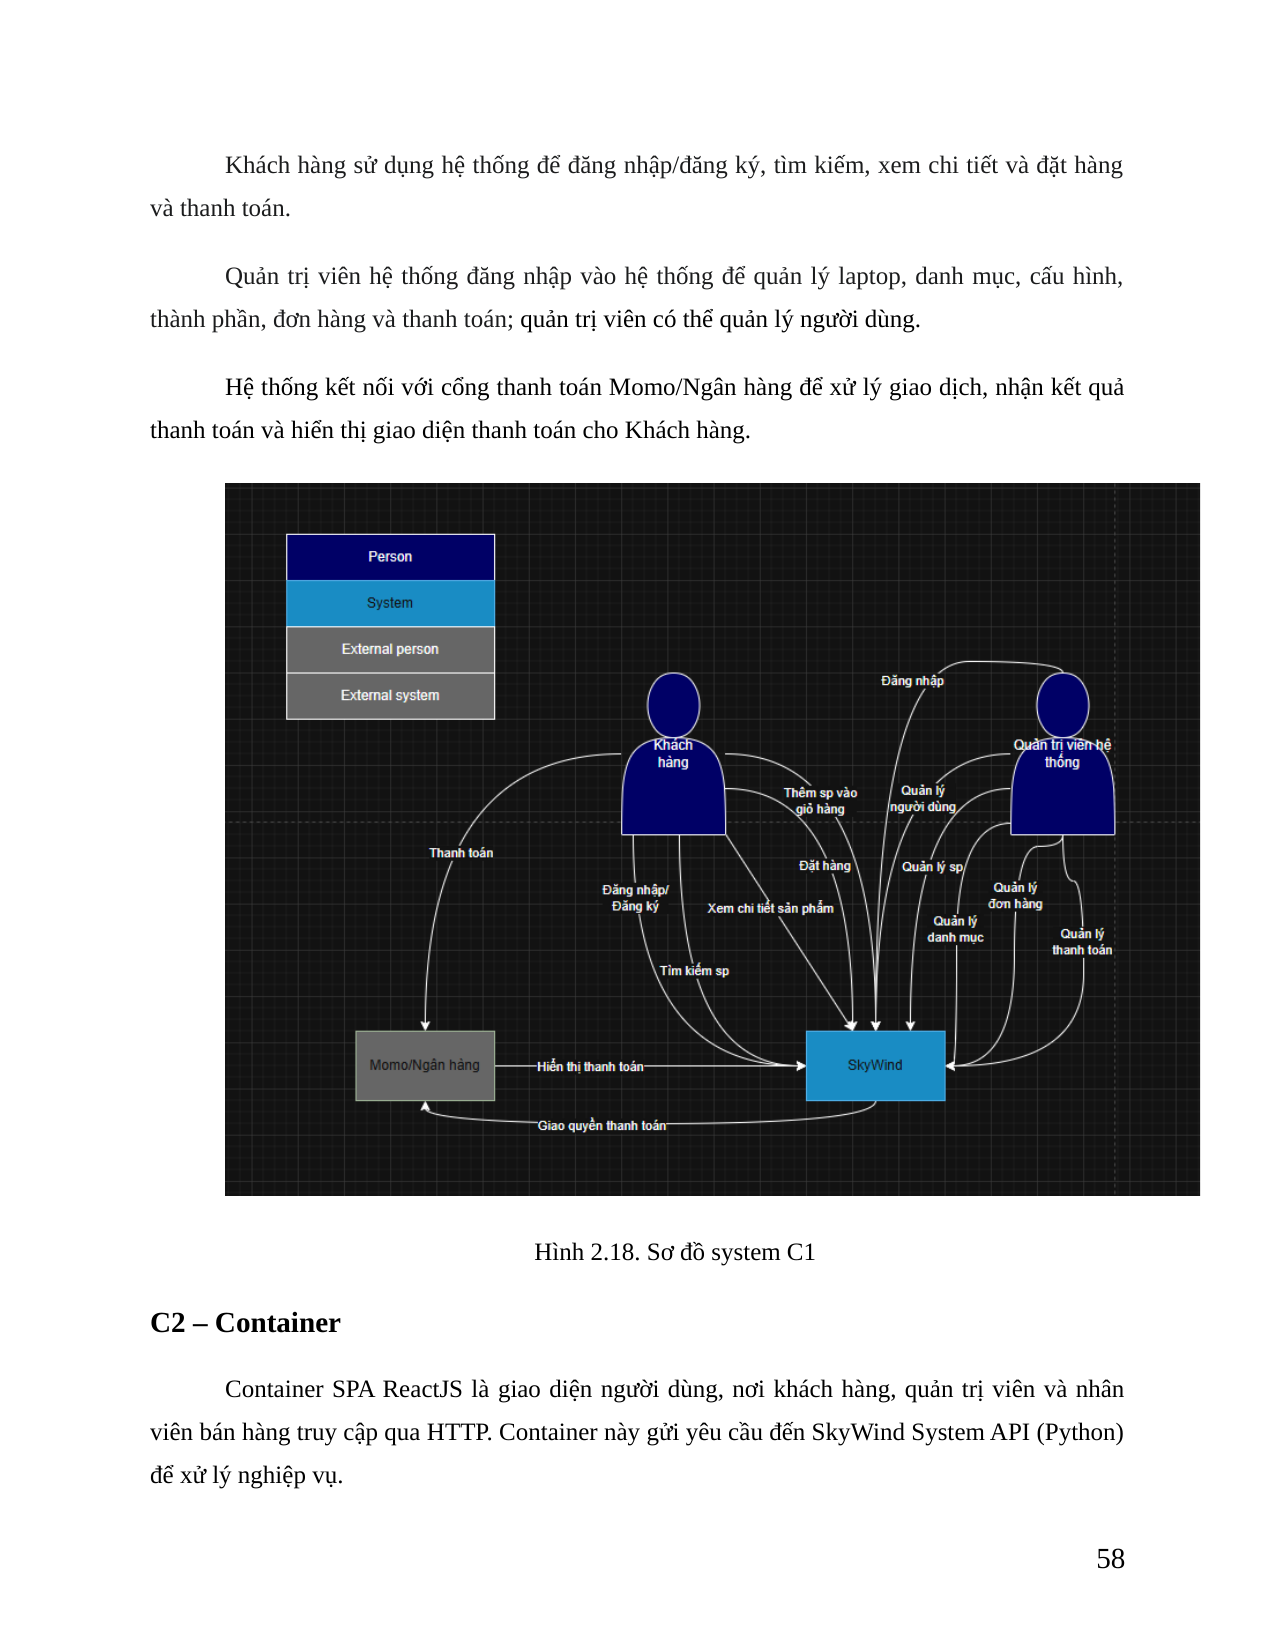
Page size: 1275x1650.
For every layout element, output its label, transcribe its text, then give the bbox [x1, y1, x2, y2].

text Hình 2.18. Sơ đồ system C1 [150, 1237, 1125, 1266]
text Hệ thống kết nối với cổng thanh toán Momo/Ngân hàng để xử lý giao dịch, nhận kết quả thanh toán và hiển thị giao diện thanh toán cho Khách hàng. [150, 372, 1125, 444]
text Khách hàng sử dụng hệ thống để đăng nhập/đăng ký, tìm kiếm, xem chi tiết và đặt hàng và thanh toán. [150, 150, 1125, 222]
text C2 – Container [150, 1306, 1125, 1339]
text Quản trị viên hệ thống đăng nhập vào hệ thống để quản lý laptop, danh mục, cấu hình, thành phần, đơn hàng và thanh toán; quản trị viên có thể quản lý người dùng. [150, 261, 1125, 333]
text Container SPA ReactJS là giao diện người dùng, nơi khách hàng, quản trị viên và nhân viên bán hàng truy cập qua HTTP. Container này gửi yêu cầu đến SkyWind System API (Python) để xử lý nghiệp vụ. [150, 1374, 1125, 1489]
picture [225, 483, 1200, 1196]
